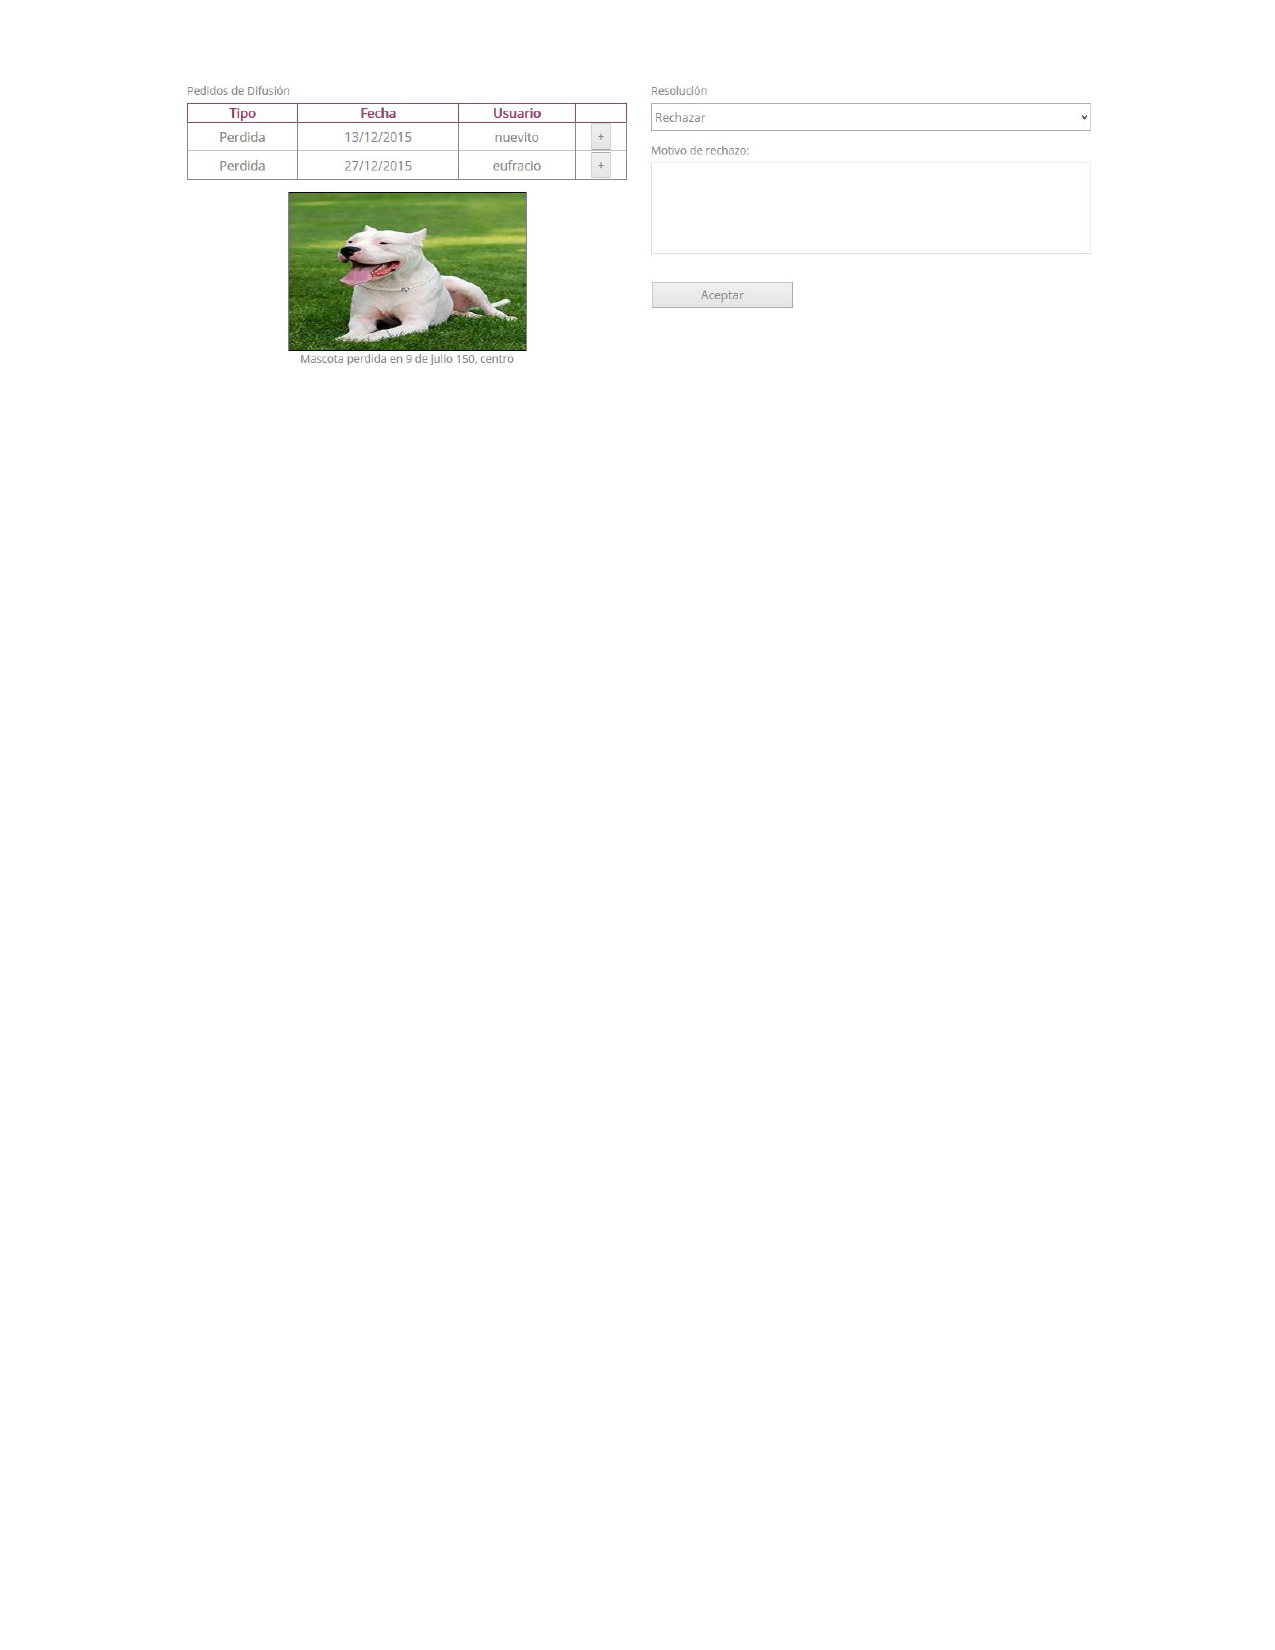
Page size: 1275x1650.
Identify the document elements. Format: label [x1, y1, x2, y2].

picture [177, 73, 1098, 384]
